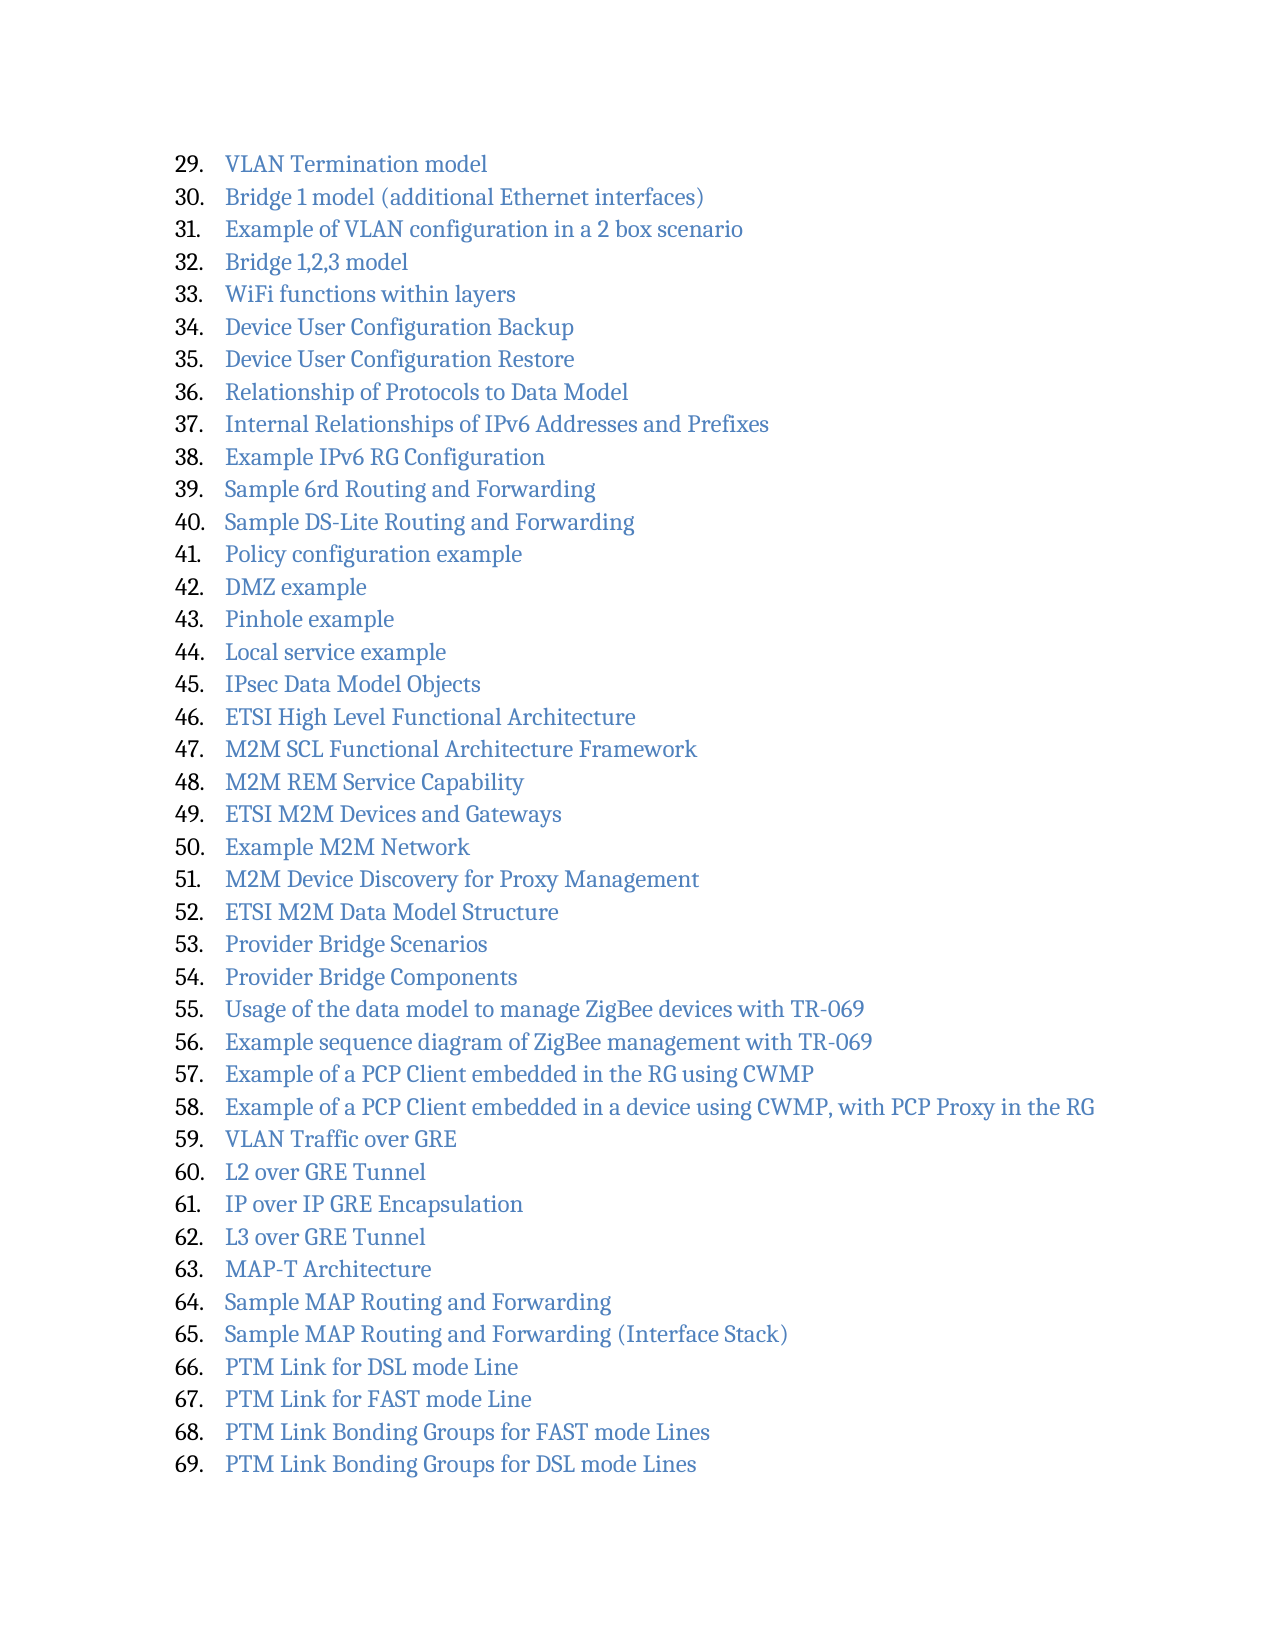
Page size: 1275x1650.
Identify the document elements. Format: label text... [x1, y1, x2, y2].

list MAP-T Architecture [175, 1255, 1125, 1284]
list ETSI High Level Functional Architecture [175, 702, 1125, 731]
list Sample MAP Routing and Forwarding (Interface Stack) [175, 1320, 1125, 1349]
list M2M Device Discovery for Proxy Management [175, 865, 1125, 894]
list L2 over GRE Tunnel [175, 1157, 1125, 1186]
list Example of VLAN configuration in a 2 box scenario [175, 215, 1125, 244]
list DMZ example [175, 572, 1125, 601]
list Bridge 1,2,3 model [175, 247, 1125, 276]
list Example M2M Network [175, 832, 1125, 861]
list Sample 6rd Routing and Forwarding [175, 475, 1125, 504]
list M2M SCL Functional Architecture Framework [175, 735, 1125, 764]
list IPsec Data Model Objects [175, 670, 1125, 699]
list Sample MAP Routing and Forwarding [175, 1287, 1125, 1316]
list Usage of the data model to manage ZigBee devices with TR-069 [175, 995, 1125, 1024]
list Example of a PCP Client embedded in the RG using CWMP [175, 1060, 1125, 1089]
list PTM Link Bonding Groups for FAST mode Lines [175, 1417, 1125, 1446]
list Device User Configuration Backup [175, 312, 1125, 341]
list Device User Configuration Restore [175, 345, 1125, 374]
list Example IPv6 RG Configuration [175, 442, 1125, 471]
list ETSI M2M Devices and Gateways [175, 800, 1125, 829]
list WiFi functions within layers [175, 280, 1125, 309]
list Pinhole example [175, 605, 1125, 634]
list ETSI M2M Data Model Structure [175, 897, 1125, 926]
list L3 over GRE Tunnel [175, 1222, 1125, 1251]
list IP over IP GRE Encapsulation [175, 1190, 1125, 1219]
list PTM Link Bonding Groups for DSL mode Lines [175, 1450, 1125, 1479]
list Bridge 1 model (additional Ethernet interfaces) [175, 182, 1125, 211]
list Policy configuration example [175, 540, 1125, 569]
list Sample DS-Lite Routing and Forwarding [175, 507, 1125, 536]
list VLAN Traffic over GRE [175, 1125, 1125, 1154]
list PTM Link for FAST mode Line [175, 1385, 1125, 1414]
list Internal Relationships of IPv6 Addresses and Prefixes [175, 410, 1125, 439]
list Provider Bridge Components [175, 962, 1125, 991]
list Relationship of Protocols to Data Model [175, 377, 1125, 406]
list PTM Link for DSL mode Line [175, 1352, 1125, 1381]
list VLAN Termination model [175, 150, 1125, 179]
list Provider Bridge Scenarios [175, 930, 1125, 959]
list M2M REM Service Capability [175, 767, 1125, 796]
list Example sequence diagram of ZigBee management with TR-069 [175, 1027, 1125, 1056]
list Local service example [175, 637, 1125, 666]
list Example of a PCP Client embedded in a device using CWMP, with PCP Proxy in the RG [175, 1092, 1125, 1121]
